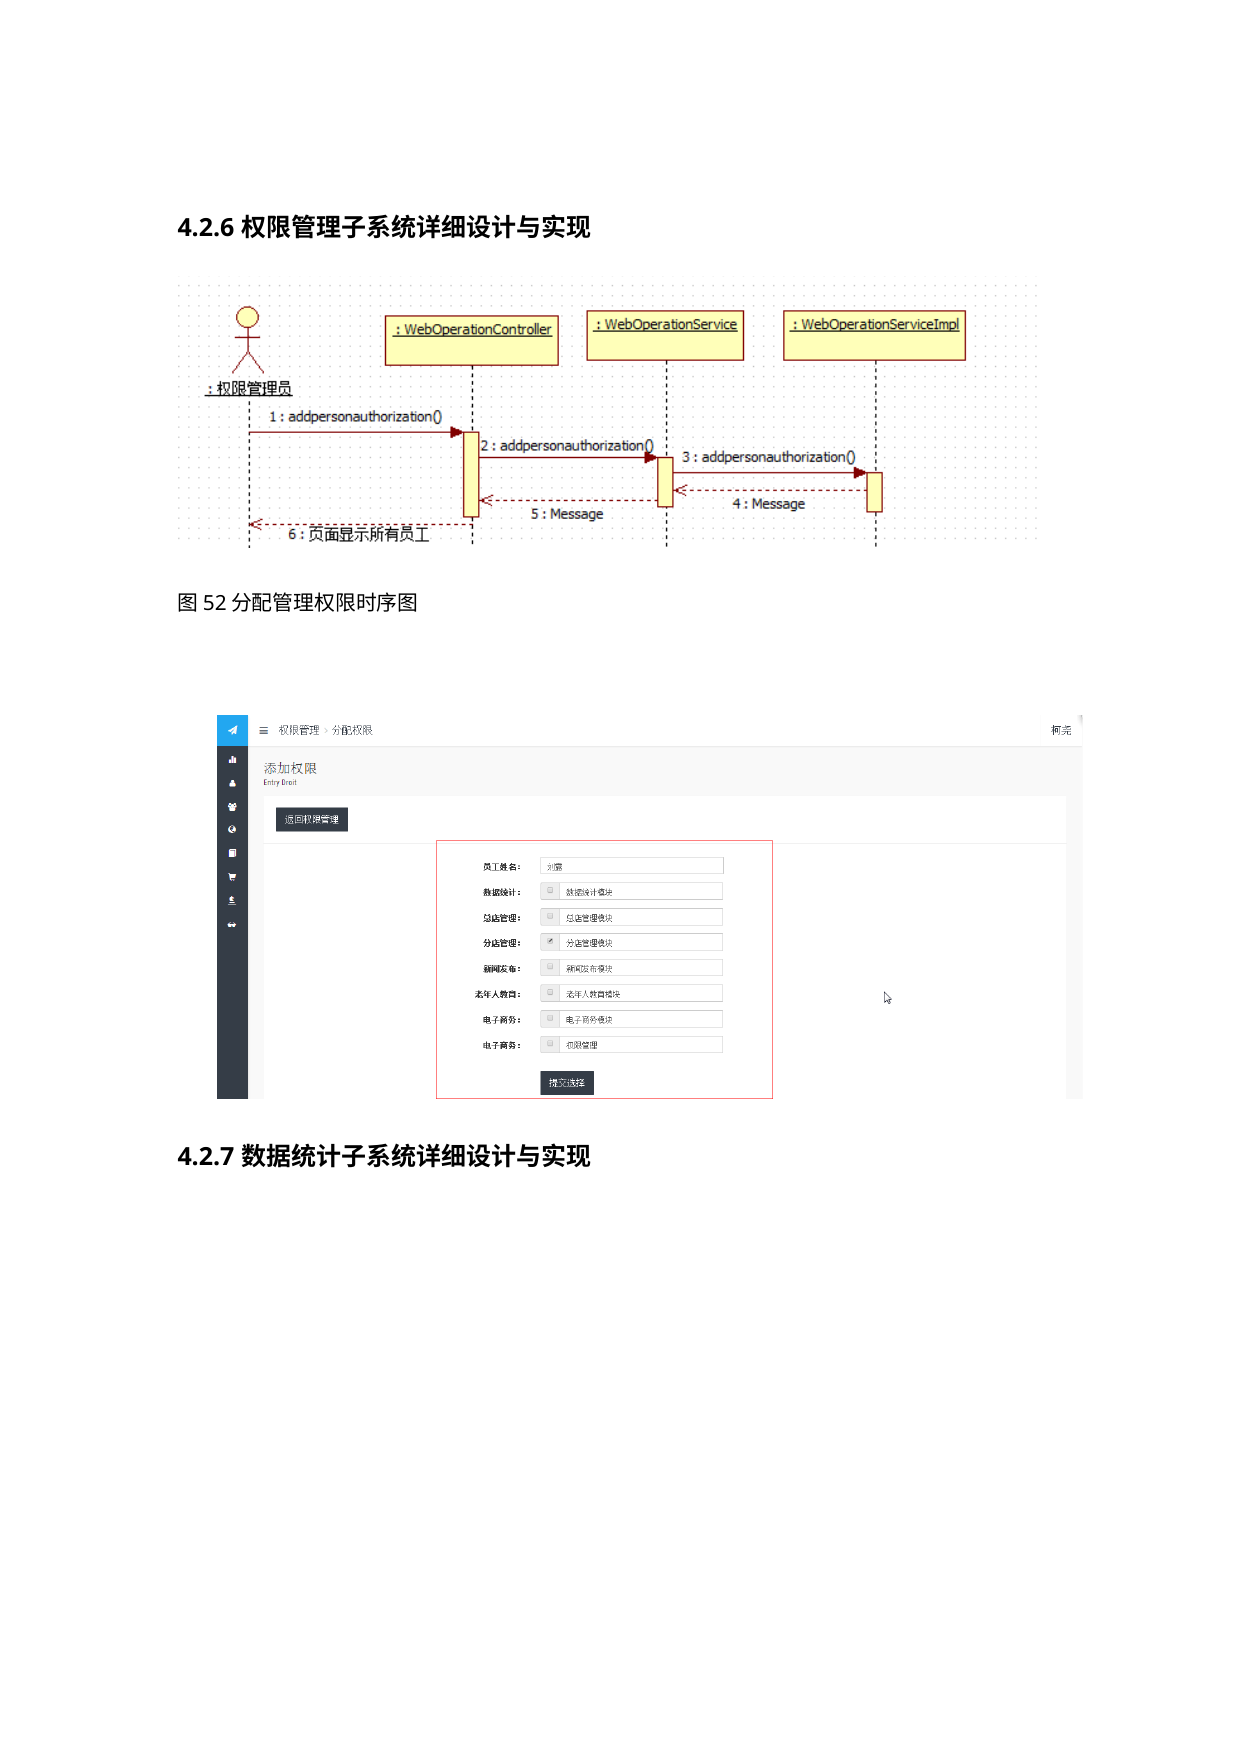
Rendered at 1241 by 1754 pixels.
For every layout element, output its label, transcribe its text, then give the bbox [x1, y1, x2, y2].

subtitle 4.2.7 数据统计子系统详细设计与实现 [177, 1122, 1122, 1187]
subtitle 4.2.6 权限管理子系统详细设计与实现 [177, 193, 1122, 258]
text 图 52分配管理权限时序图 [177, 586, 1122, 618]
picture [177, 276, 1043, 548]
picture [217, 715, 1083, 1099]
